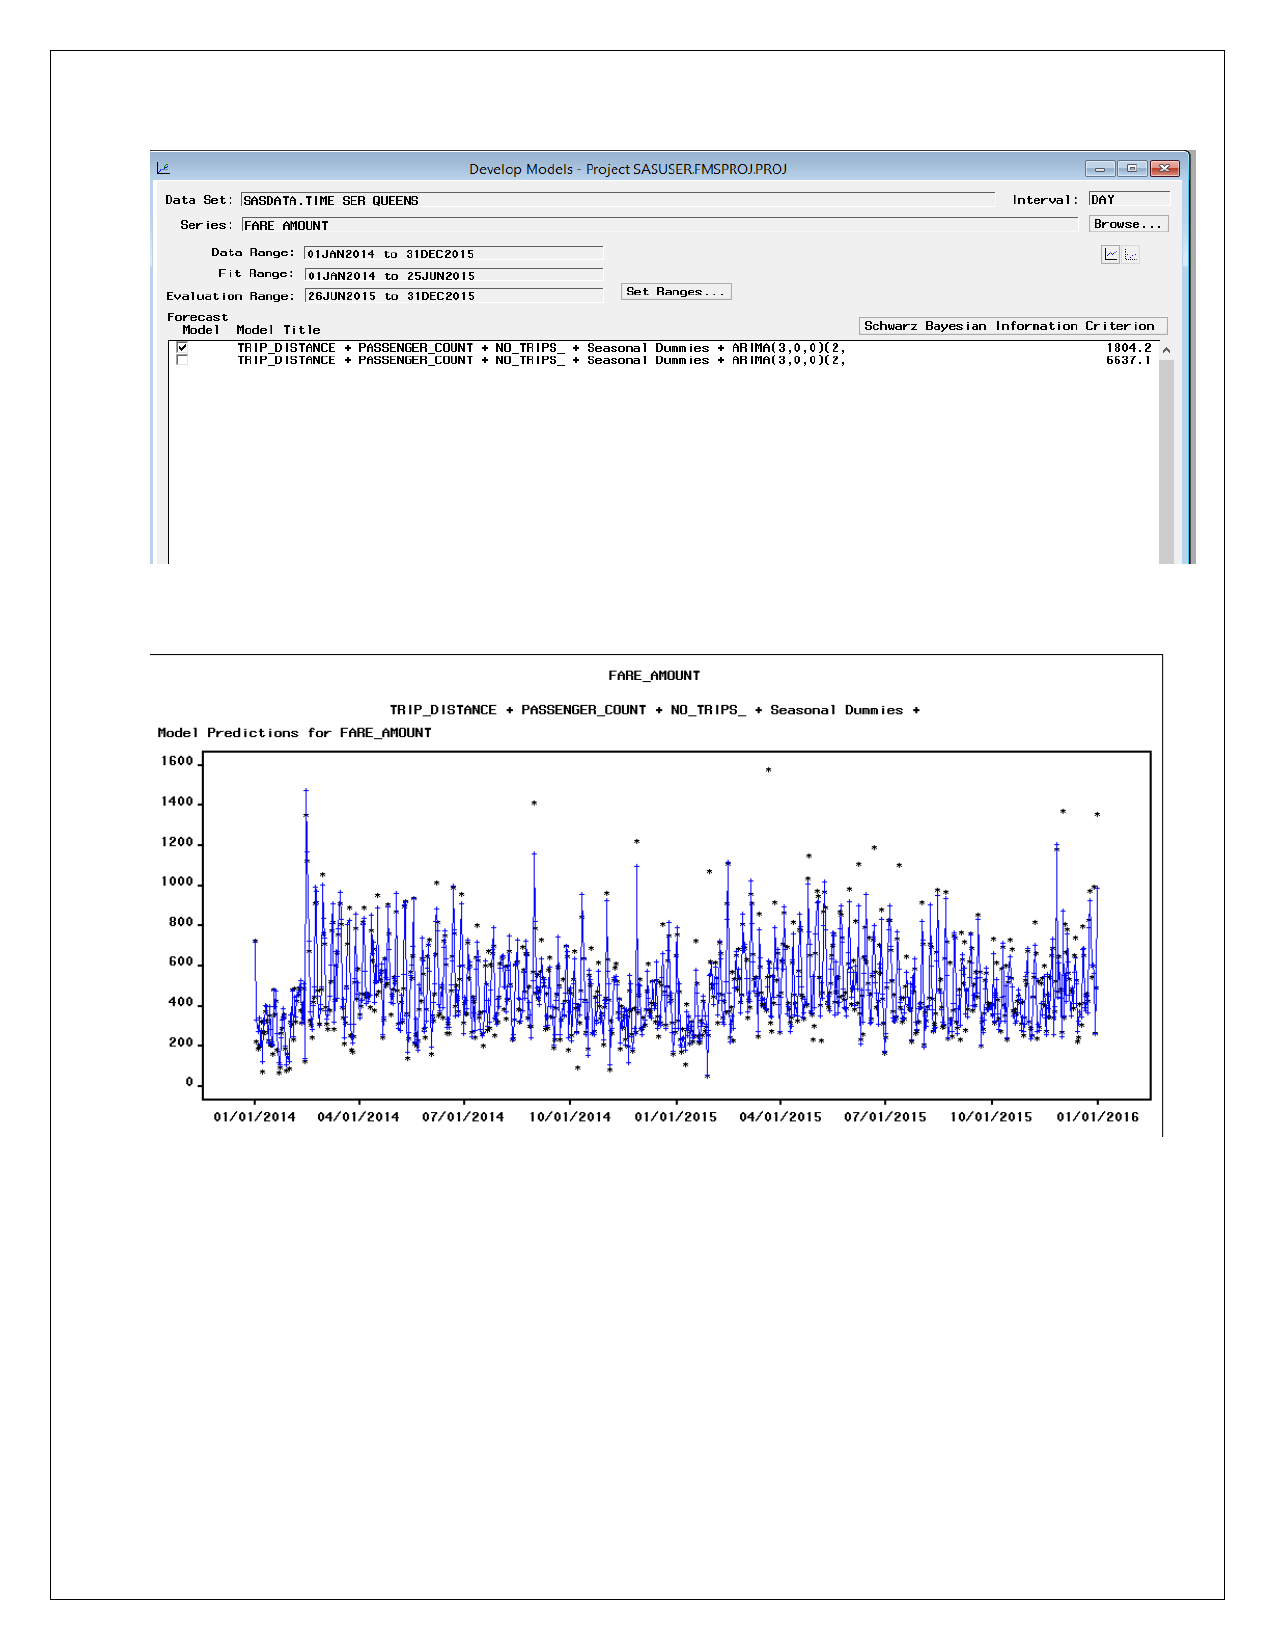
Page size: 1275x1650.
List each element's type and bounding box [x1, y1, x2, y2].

picture [150, 150, 1197, 564]
picture [150, 653, 1187, 1137]
